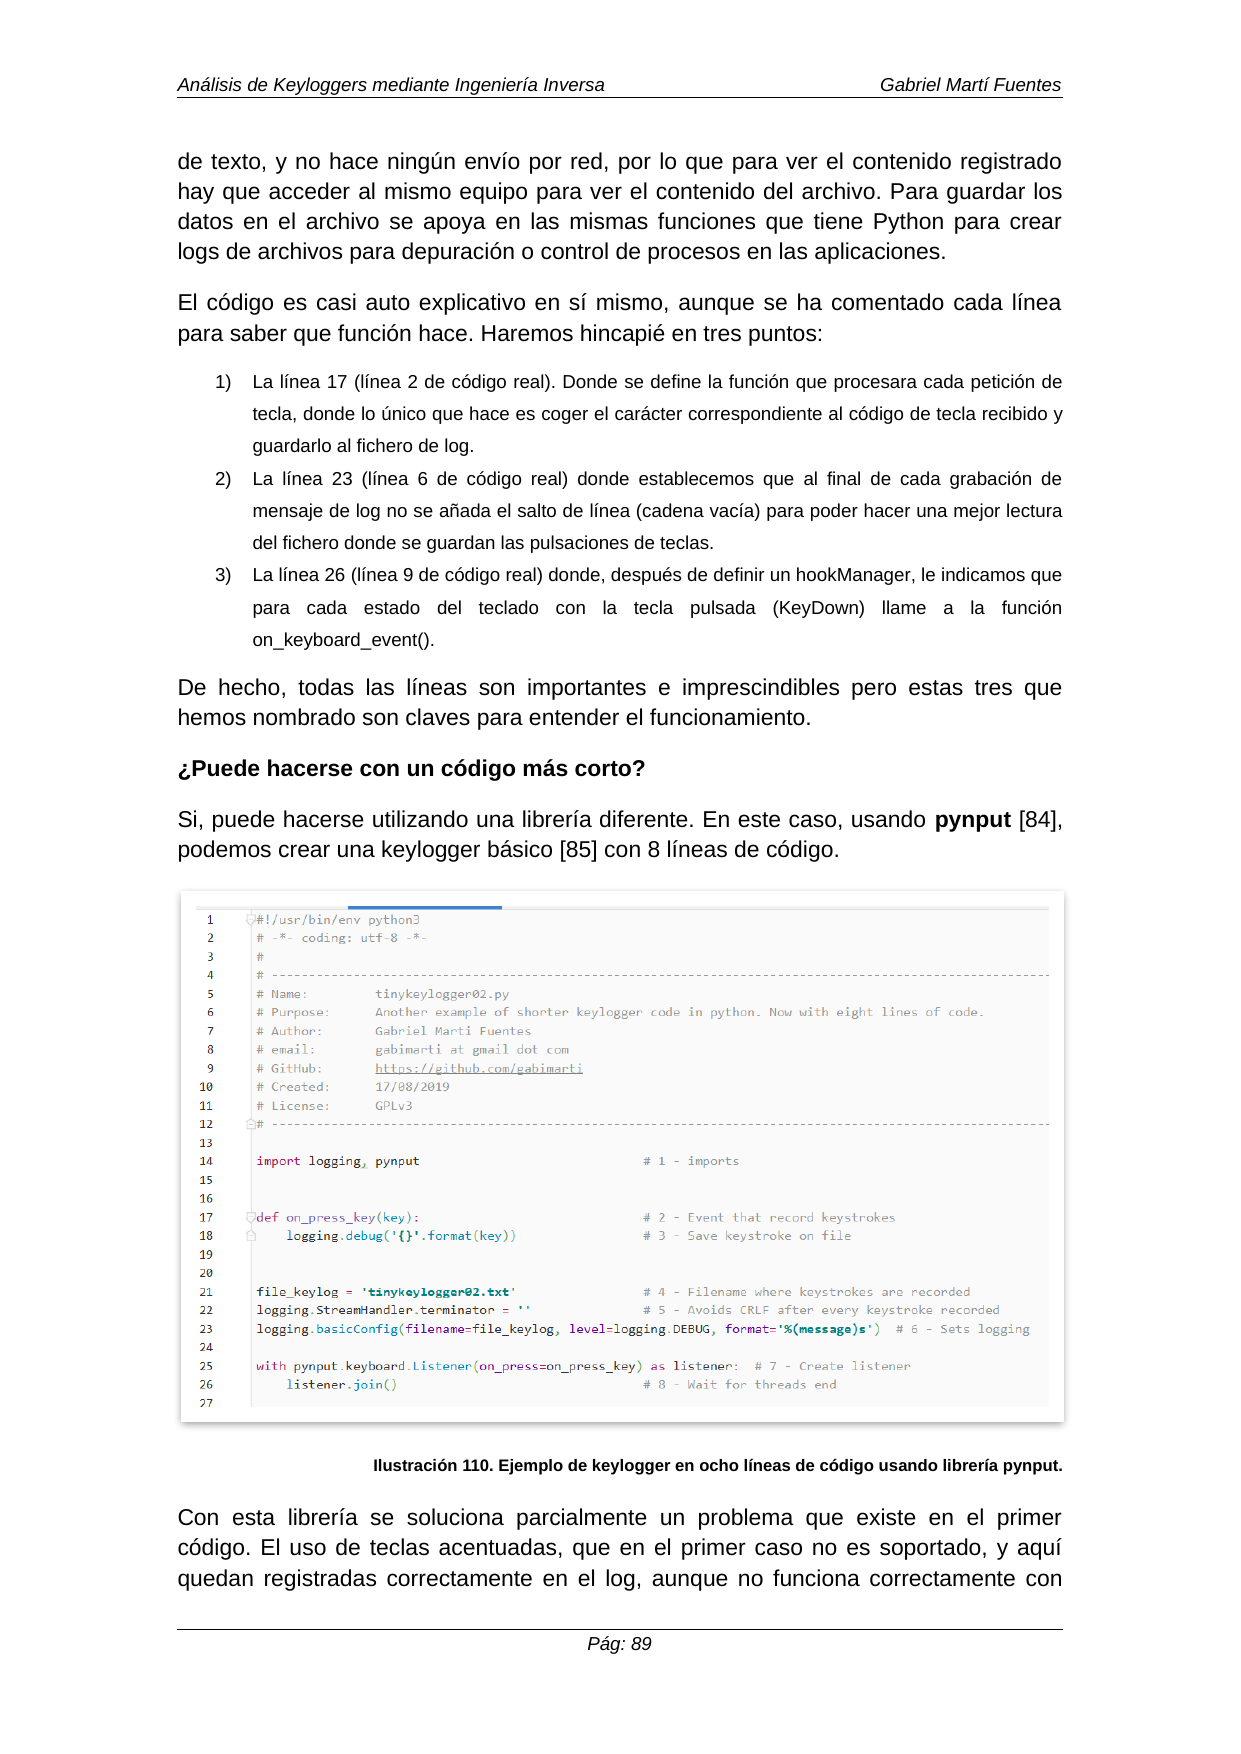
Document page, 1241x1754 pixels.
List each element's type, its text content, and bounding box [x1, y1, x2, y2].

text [177, 1504, 1063, 1591]
list La línea 23 (línea 6 de código real) donde establecemos que al final de cada grabación de mensaje de log no se añada el salto de línea (cadena vacía) para poder hacer una mejor lectura del fichero donde se guardan las pulsaciones de teclas. [215, 467, 1063, 553]
picture [196, 906, 1049, 1407]
list La línea 17 (línea 2 de código real). Donde se define la función que procesara cada petición de tecla, donde lo único que hace es coger el carácter correspondiente al código de tecla recibido y guardarlo al fichero de log. [215, 371, 1063, 457]
text ¿Puede hacerse con un código más corto? [177, 755, 1063, 781]
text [177, 148, 1063, 264]
text De hecho, todas las líneas son importantes e imprescindibles pero estas tres que hemos nombrado son claves para entender el funcionamiento. [177, 674, 1063, 730]
text Si, puede hacerse utilizando una librería diferente. En este caso, usando pynput , podemos crear una keylogger básico con 8 líneas de código. [177, 806, 1063, 862]
list La línea 26 (línea 9 de código real) donde, después de definir un hookManager, le indicamos que para cada estado del teclado con la tecla pulsada (KeyDown) llame a la función on_keyboard_event(). [215, 564, 1063, 650]
text El código es casi auto explicativo en sí mismo, aunque se ha comentado cada línea para saber que función hace. Haremos hincapié en tres puntos: [177, 289, 1063, 346]
